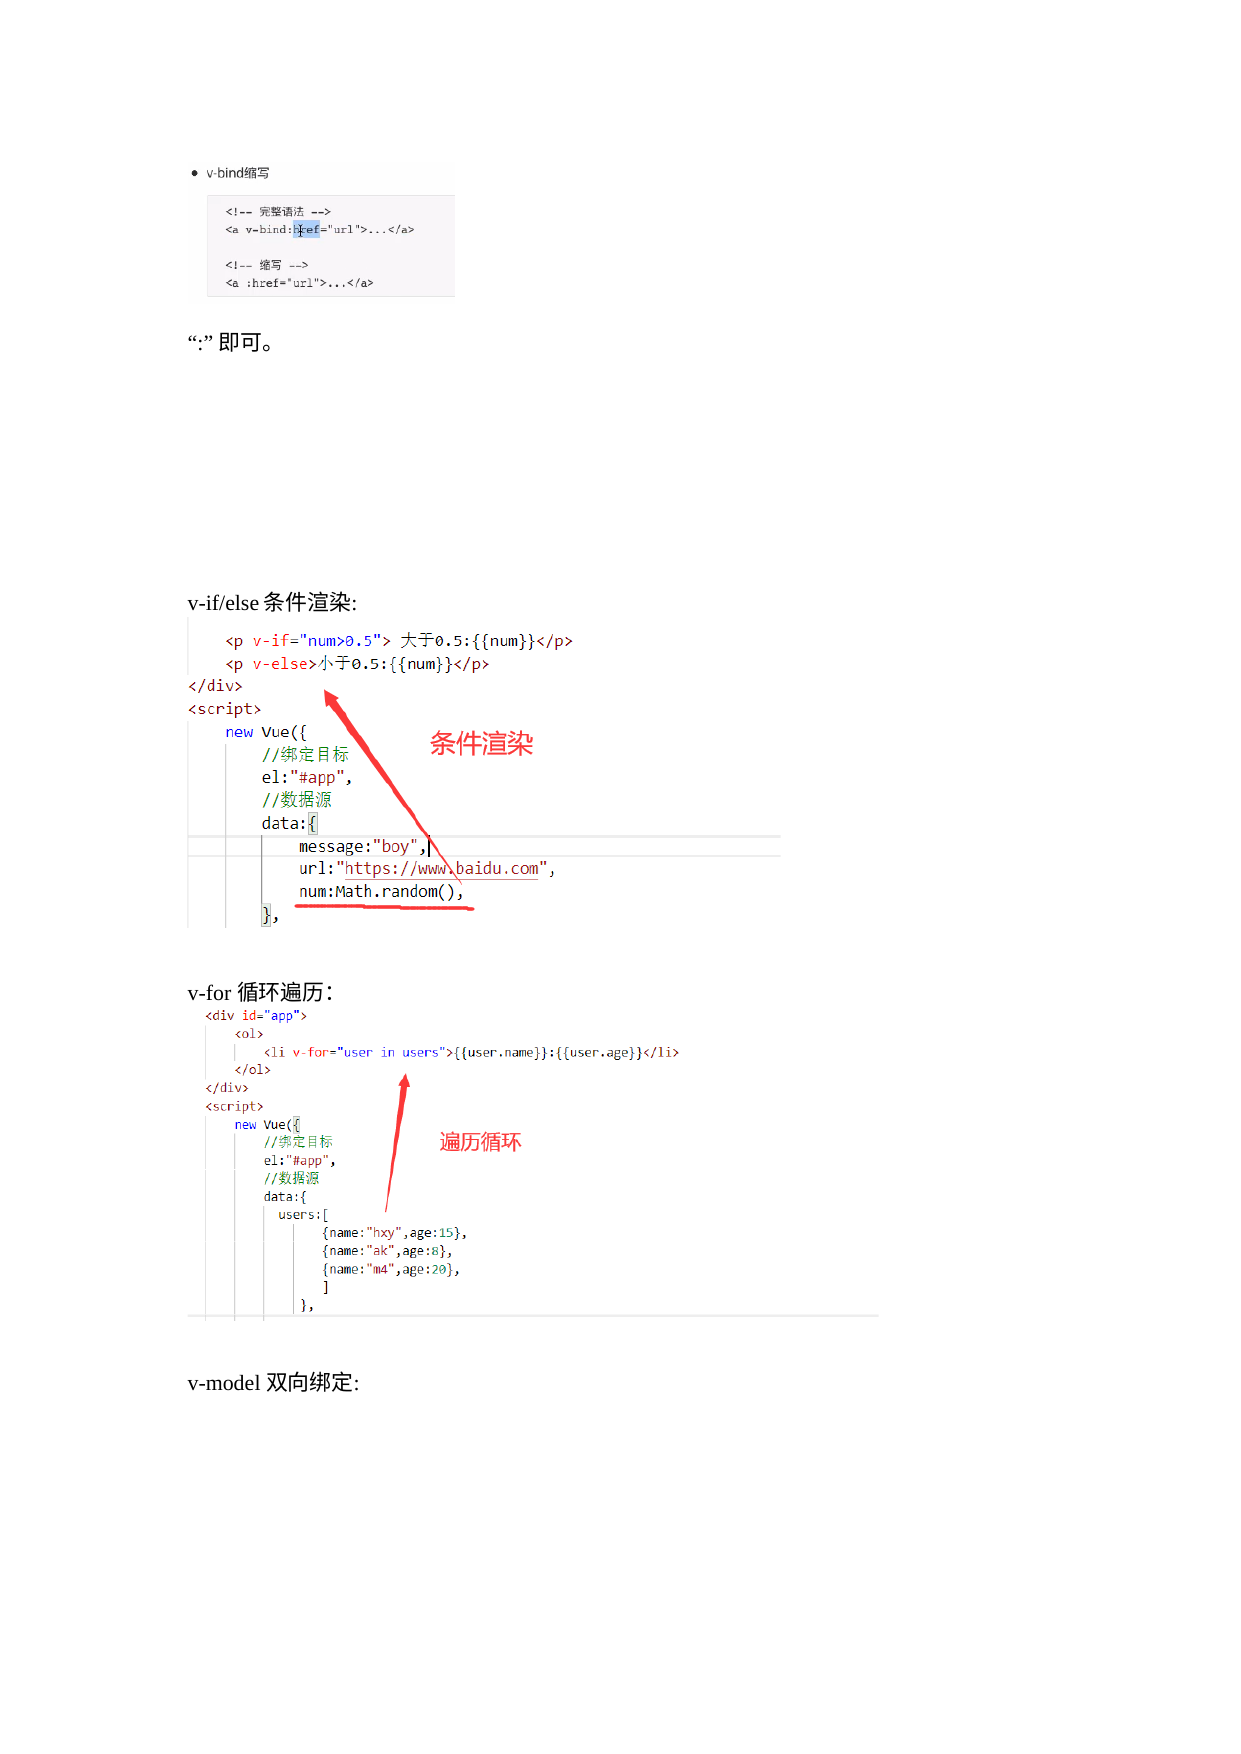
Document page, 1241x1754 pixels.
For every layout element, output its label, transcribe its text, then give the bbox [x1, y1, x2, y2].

picture [187, 617, 781, 928]
text “:” 即可。 [187, 324, 1053, 357]
text v-for 循环遍历： [187, 974, 1053, 1007]
text v-if/else条件渲染: [187, 584, 1053, 617]
picture [187, 1007, 879, 1321]
picture [187, 162, 455, 304]
text v-model 双向绑定: [187, 1364, 1053, 1397]
